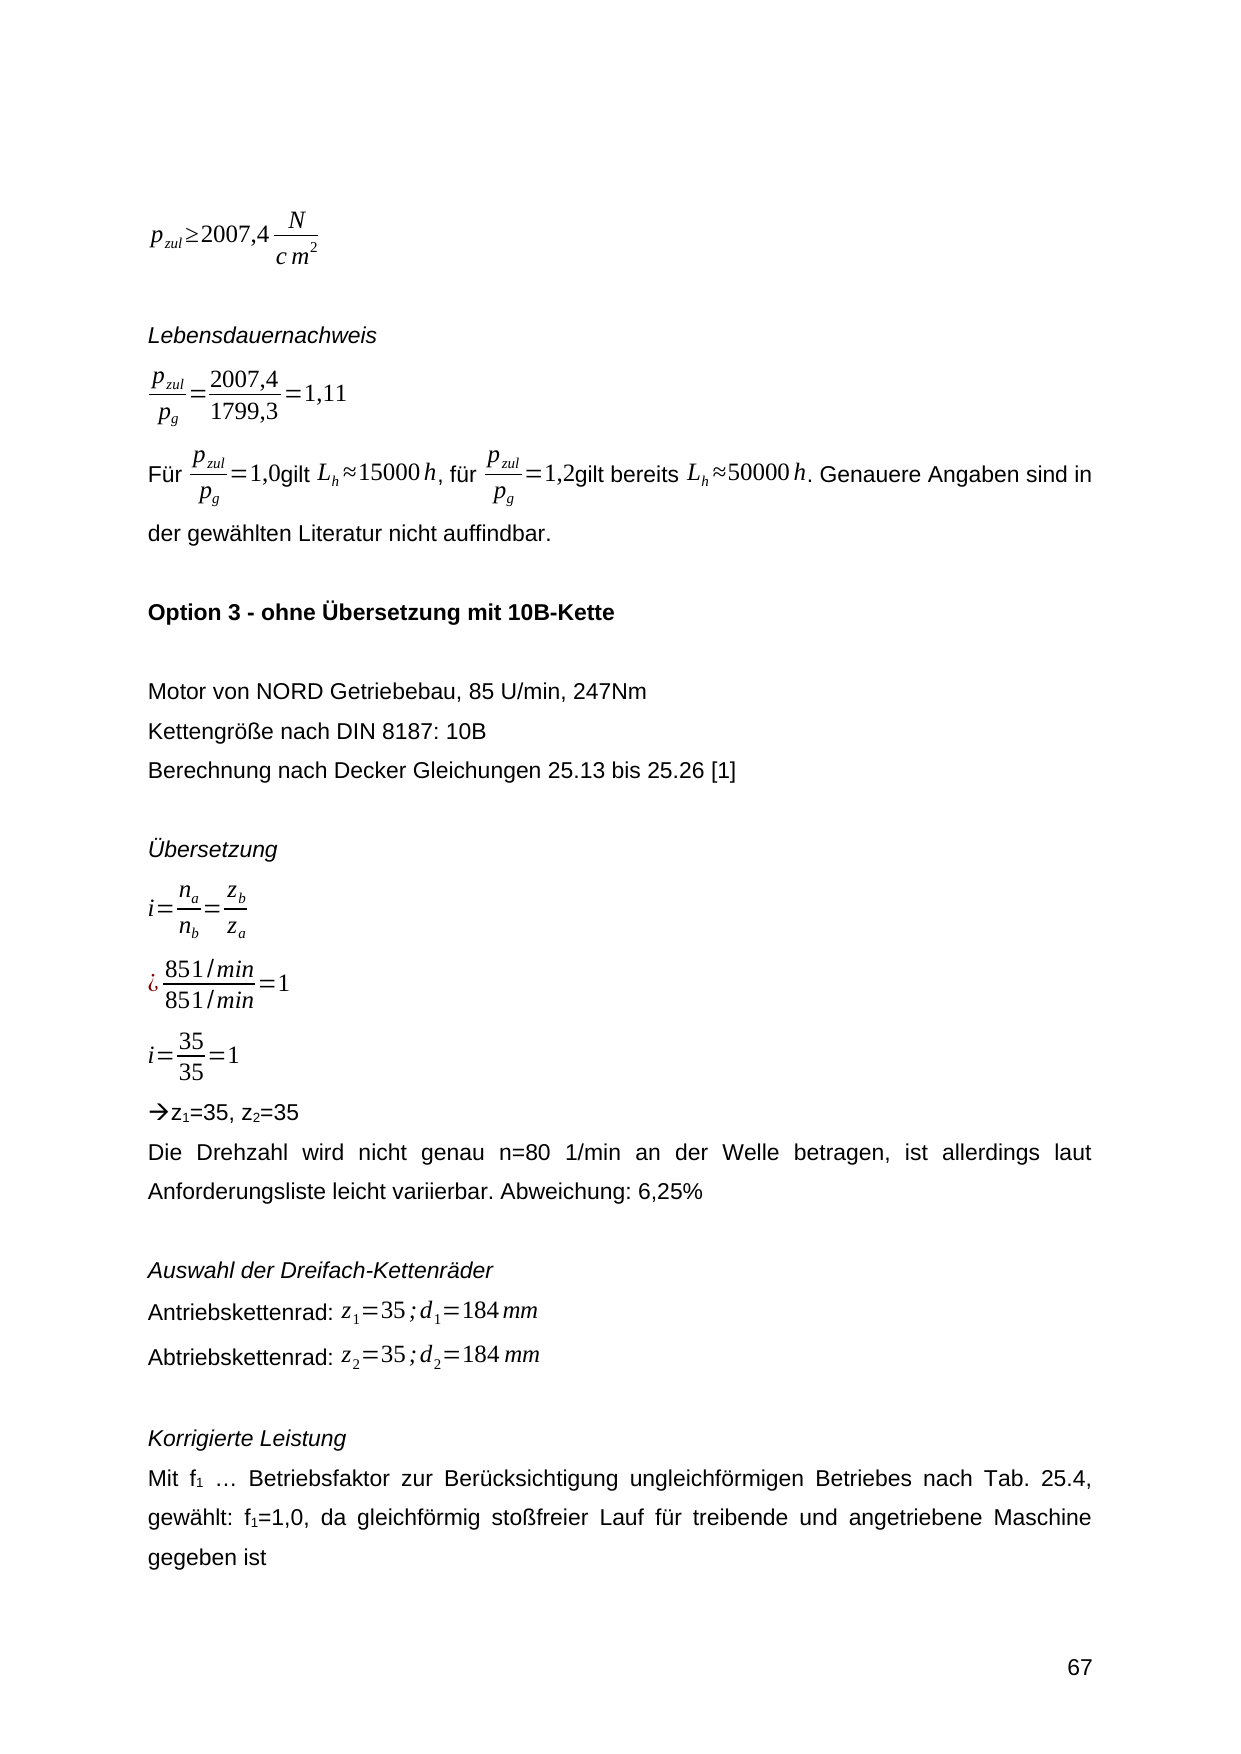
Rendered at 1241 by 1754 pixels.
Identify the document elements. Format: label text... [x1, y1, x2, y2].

text Auswahl der Dreifach-Kettenräder [148, 1257, 1092, 1283]
text Für gilt , für gilt bereits . Genauere Angaben sind in der gewählten Literatur nicht auffindbar. [148, 441, 1092, 547]
text Lebensdauernachweis [148, 322, 1092, 348]
text Berechnung nach Decker Gleichungen 25.13 bis 25.26 [1] [148, 757, 1092, 783]
text z1=35, z2=35 [148, 1099, 1092, 1126]
text Korrigierte Leistung [148, 1425, 1092, 1451]
text Antriebskettenrad: [148, 1297, 1092, 1328]
text Abtriebskettenrad: [148, 1341, 1092, 1372]
text Option 3 - ohne Übersetzung mit 10B-Kette [148, 599, 1092, 626]
text Motor von NORD Getriebebau, 85 U/min, 247Nm [148, 678, 1092, 704]
text Kettengröße nach DIN 8187: 10B [148, 718, 1092, 744]
text Mit f1 … Betriebsfaktor zur Berücksichtigung ungleichförmigen Betriebes nach Tab. 25.4, gewählt: f1=1,0, da gleichförmig stoßfreier Lauf für treibende und angetriebene Maschine gegeben ist [148, 1464, 1092, 1570]
text Die Drehzahl wird nicht genau n=80 1/min an der Welle betragen, ist allerdings laut Anforderungsliste leicht variierbar. Abweichung: 6,25% [148, 1139, 1092, 1204]
text Übersetzung [148, 836, 1092, 862]
